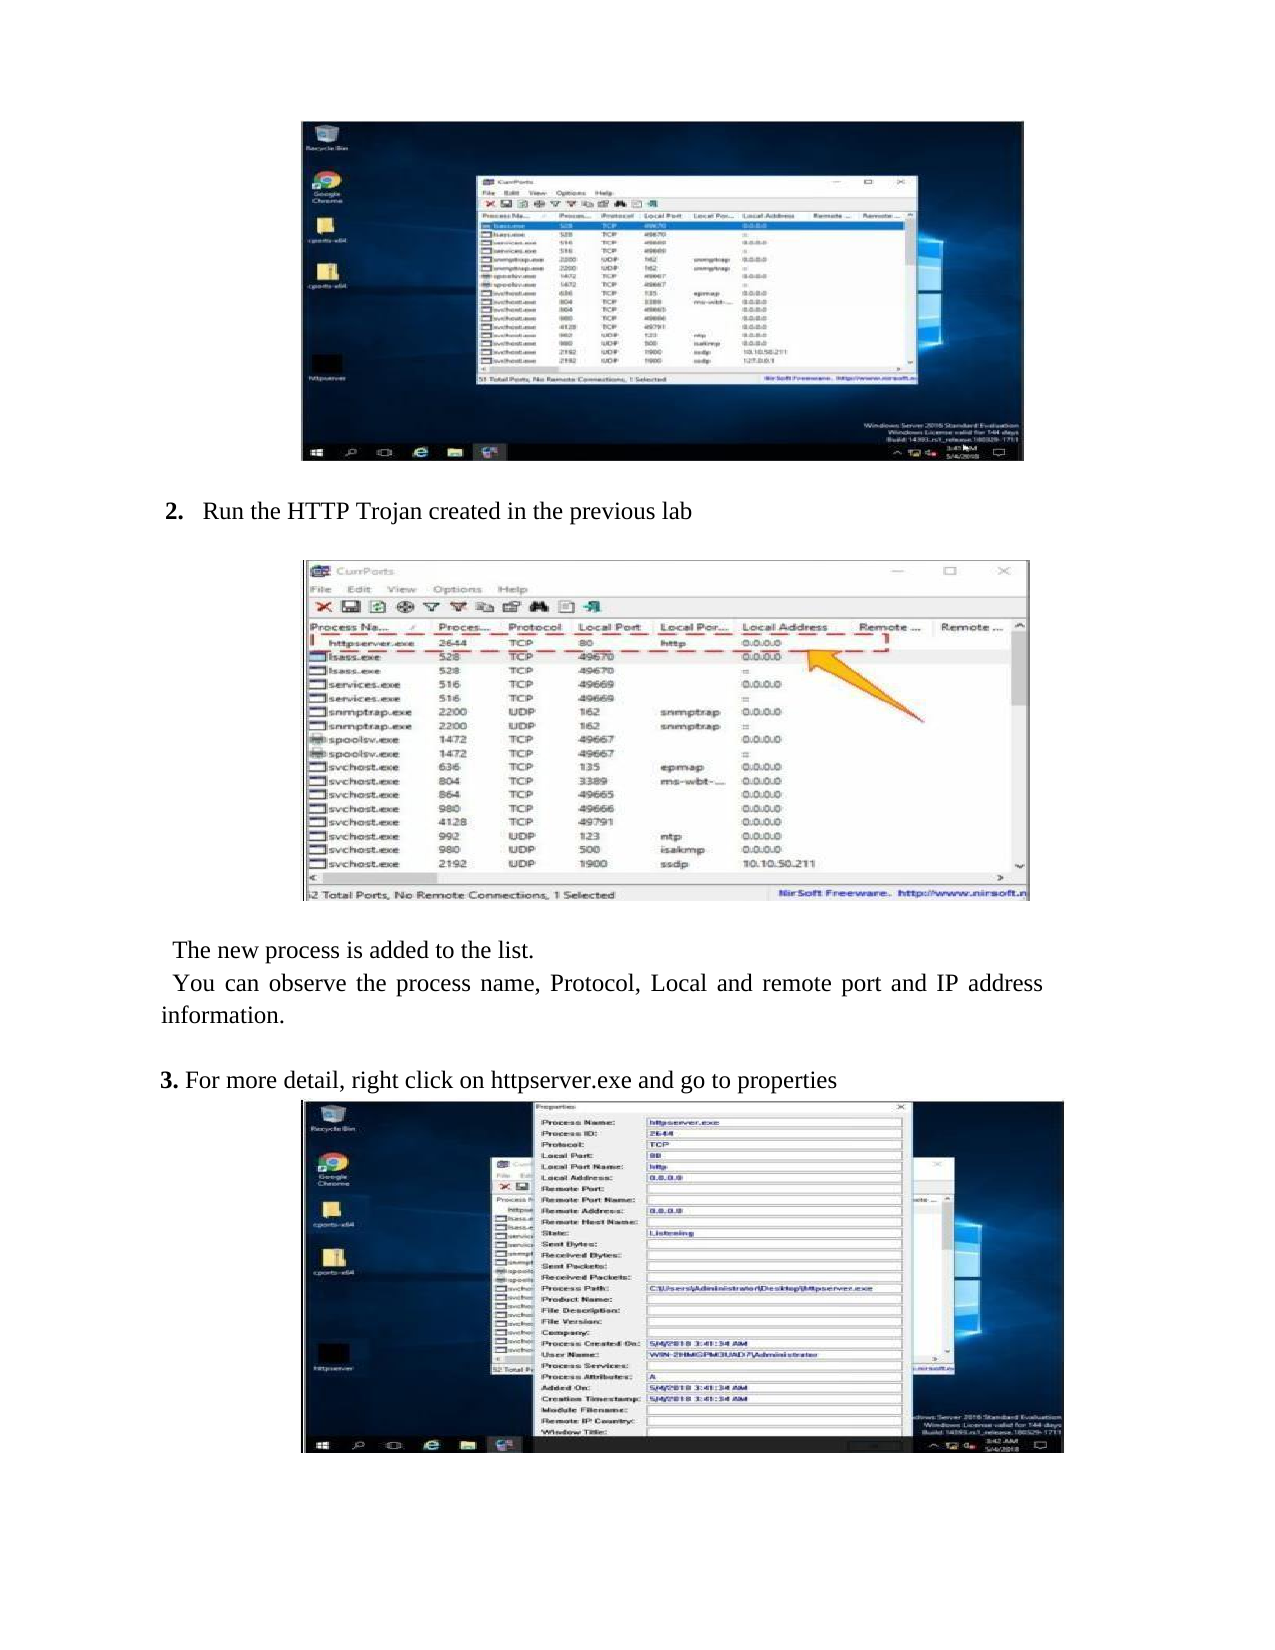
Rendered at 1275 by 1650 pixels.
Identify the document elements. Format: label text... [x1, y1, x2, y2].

list For more detail, right click on httpserver.exe and go to properties [160, 1066, 1044, 1094]
picture [300, 560, 1030, 901]
list Run the HTTP Trojan created in the previous lab [165, 496, 1044, 525]
picture [300, 1098, 1066, 1453]
text You can observe the process name, Protocol, Local and remote port and IP address information. [161, 968, 1044, 1029]
text The new process is added to the list. [161, 935, 1044, 964]
picture [300, 120, 1026, 461]
